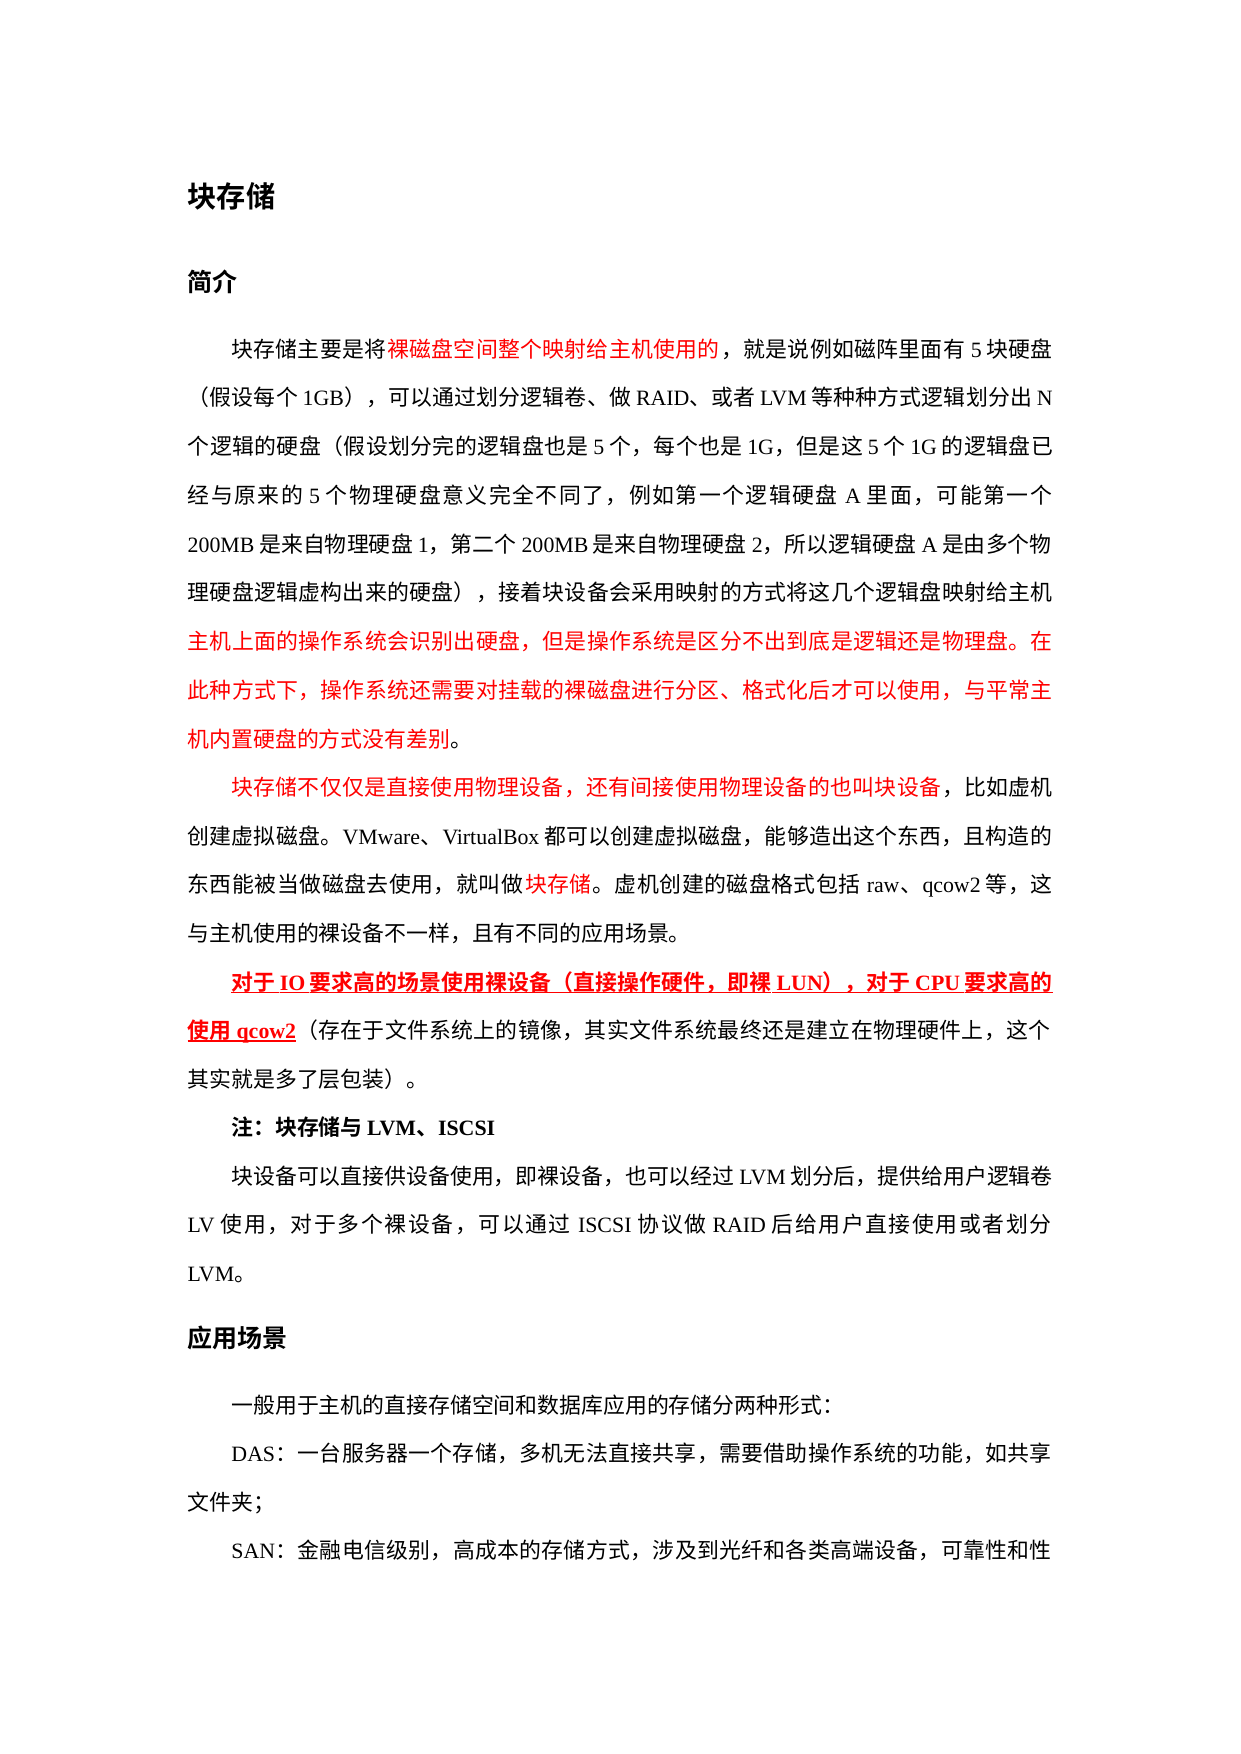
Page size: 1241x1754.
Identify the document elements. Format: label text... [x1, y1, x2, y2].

subtitle 简介 [187, 248, 1053, 313]
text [187, 1533, 1053, 1565]
subtitle 应用场景 [187, 1304, 1053, 1369]
text 块存储主要是将裸磁盘空间整个映射给主机使用的，就是说例如磁阵里面有5块硬盘（假设每个1GB），可以通过划分逻辑卷、做RAID、或者LVM等种种方式逻辑划分出N个逻辑的硬盘（假设划分完的逻辑盘也是5个，每个也是1G，但是这5个1G的逻辑盘已经与原来的5个物理硬盘意义完全不同了，例如第一个逻辑硬盘A里面，可能第一个200MB是来自物理硬盘1，第二个200MB是来自物理硬盘2，所以逻辑硬盘A是由多个物理硬盘逻辑虚构出来的硬盘），接着块设备会采用映射的方式将这几个逻辑盘映射给主机，主机上面的操作系统会识别出硬盘，但是操作系统是区分不出到底是逻辑还是物理盘。在此种方式下，操作系统还需要对挂载的裸磁盘进行分区、格式化后才可以使用，与平常主机内置硬盘的方式没有差别。 [187, 331, 1053, 754]
text 块设备可以直接供设备使用，即裸设备，也可以经过LVM划分后，提供给用户逻辑卷LV使用，对于多个裸设备，可以通过ISCSI协议做RAID后给用户直接使用或者划分LVM。 [187, 1158, 1053, 1288]
text 对于IO要求高的场景使用裸设备（直接操作硬件，即裸LUN），对于CPU要求高的使用qcow2（存在于文件系统上的镜像，其实文件系统最终还是建立在物理硬件上，这个其实就是多了层包装）。 [187, 964, 1053, 1094]
text 一般用于主机的直接存储空间和数据库应用的存储分两种形式： [187, 1387, 1053, 1420]
text 块存储不仅仅是直接使用物理设备，还有间接使用物理设备的也叫块设备，比如虚机创建虚拟磁盘。VMware、VirtualBox都可以创建虚拟磁盘，能够造出这个东西，且构造的东西能被当做磁盘去使用，就叫做块存储。虚机创建的磁盘格式包括raw、qcow2等，这与主机使用的裸设备不一样，且有不同的应用场景。 [187, 769, 1053, 948]
subtitle 块存储 [187, 162, 1053, 227]
text 注：块存储与LVM、ISCSI [187, 1110, 1053, 1142]
text DAS：一台服务器一个存储，多机无法直接共享，需要借助操作系统的功能，如共享文件夹； [187, 1436, 1053, 1517]
